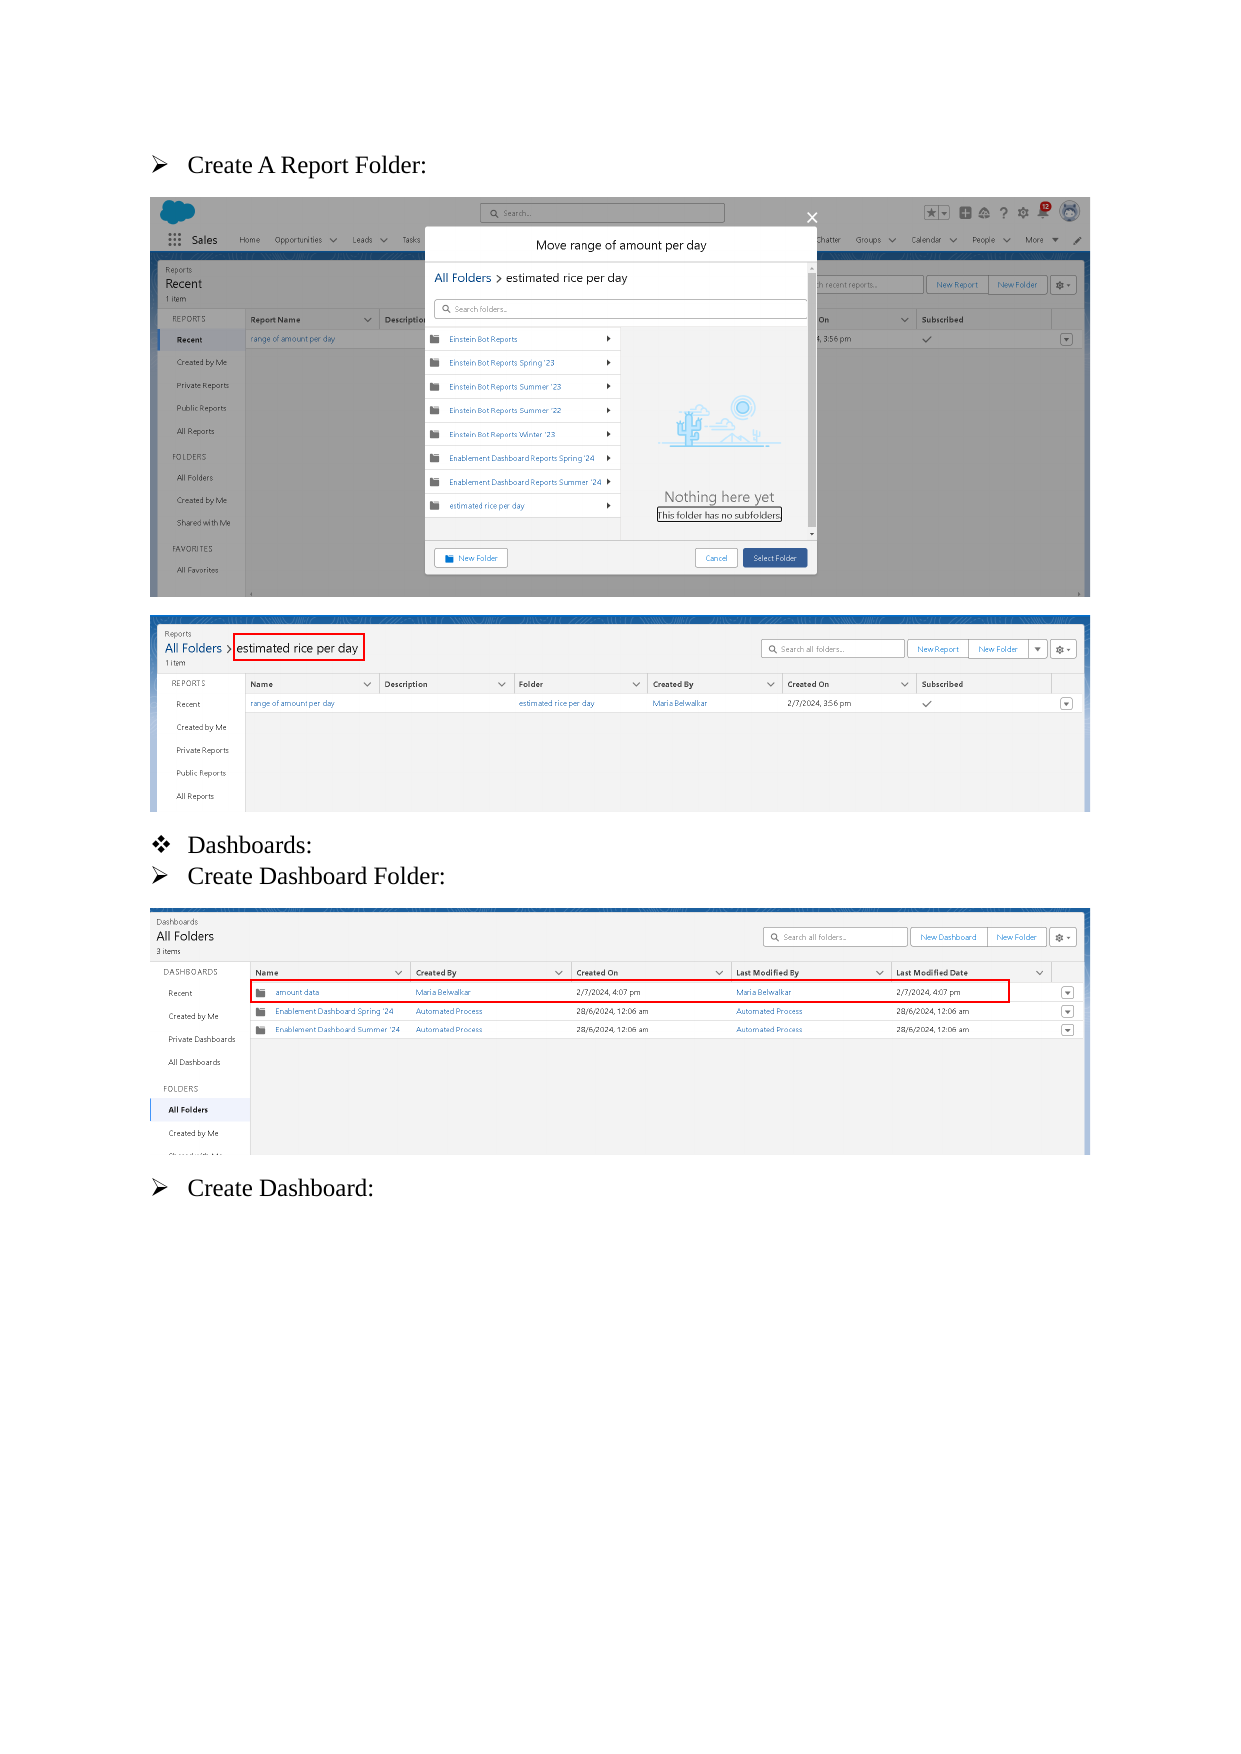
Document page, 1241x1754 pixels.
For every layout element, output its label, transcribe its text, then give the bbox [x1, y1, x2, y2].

picture [150, 615, 1091, 812]
picture [150, 197, 1091, 597]
list Dashboards: [150, 830, 1090, 859]
list Create Dashboard: [150, 1173, 1090, 1202]
list Create Dashboard Folder: [150, 861, 1090, 890]
picture [150, 908, 1091, 1155]
list Create A Report Folder: [150, 150, 1090, 179]
